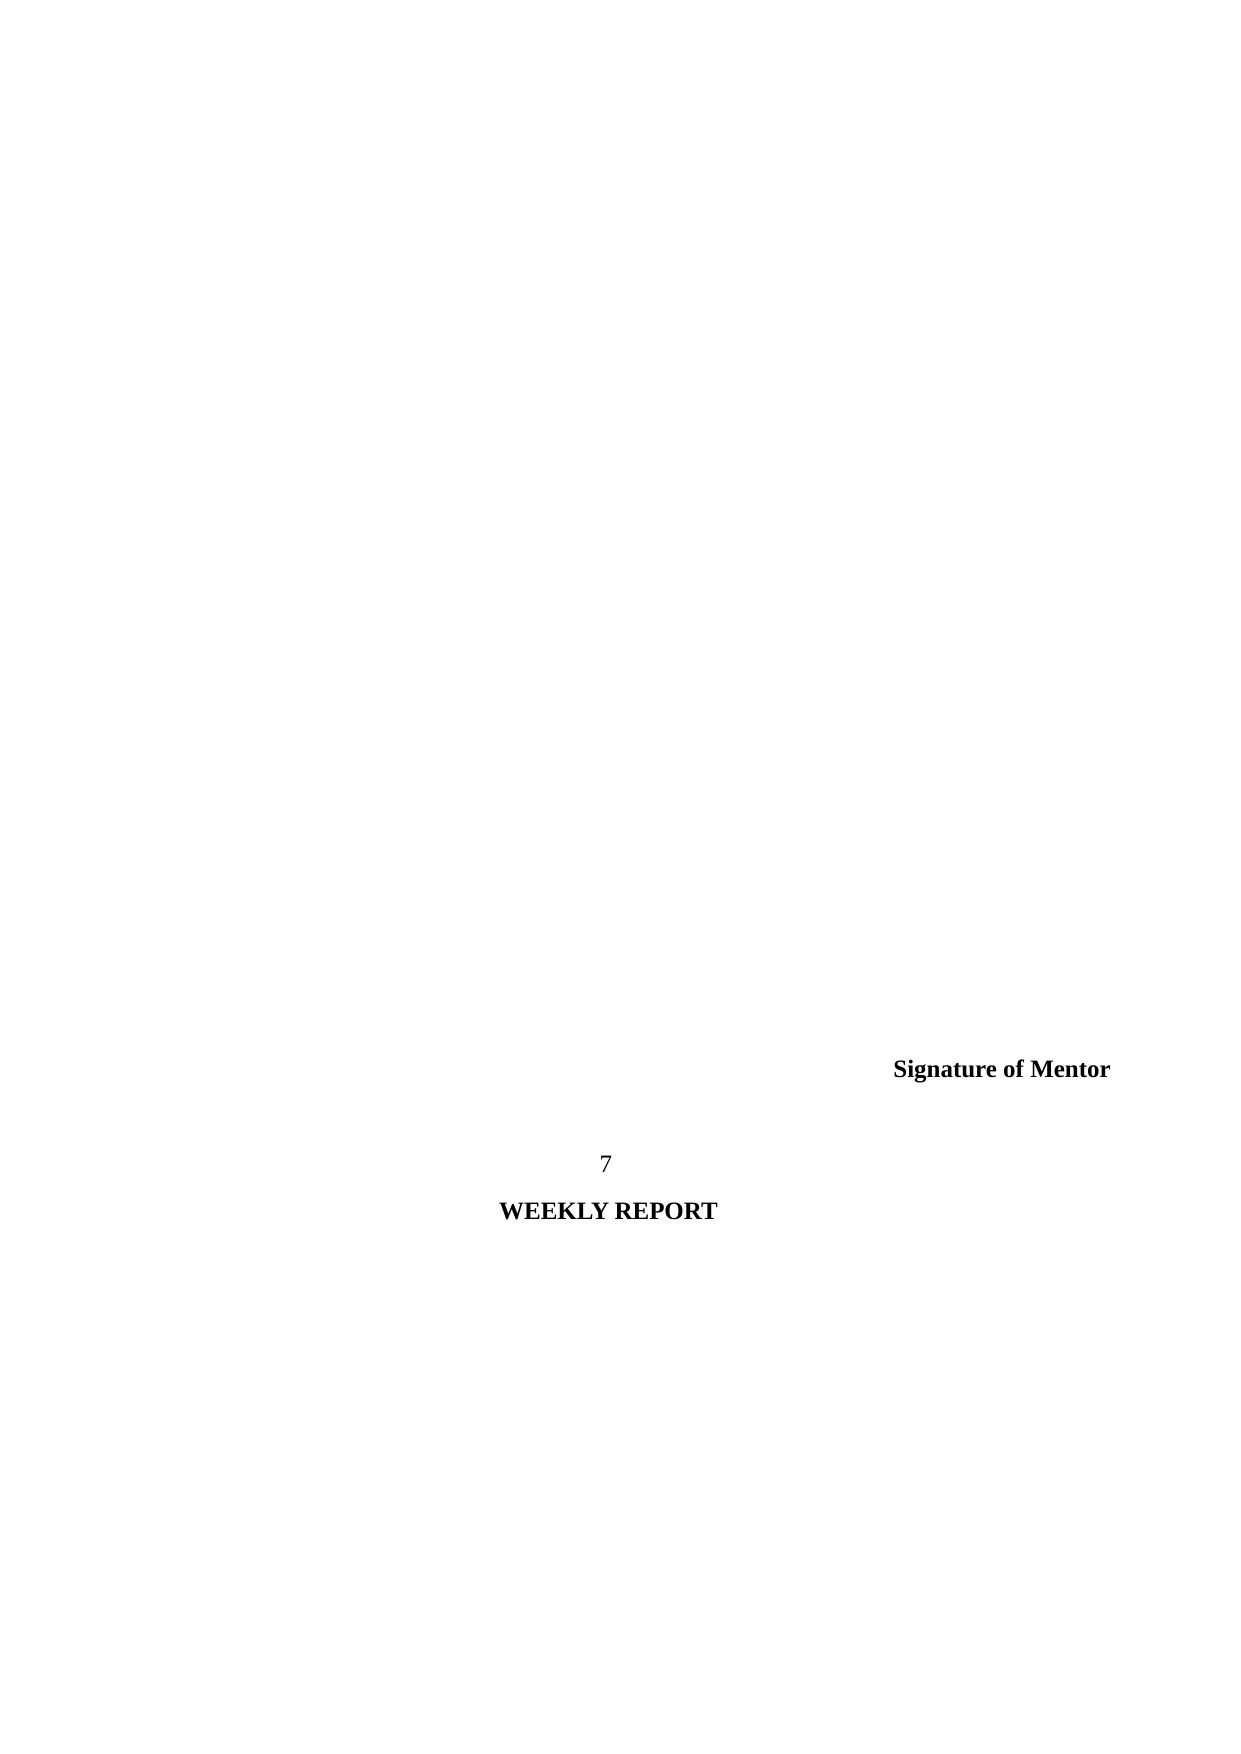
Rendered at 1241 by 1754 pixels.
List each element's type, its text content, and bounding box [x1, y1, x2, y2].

text WEEKLY REPORT [149, 1196, 1182, 1225]
text Signature of Mentor [149, 1054, 1182, 1083]
text 7 [149, 1149, 1182, 1178]
